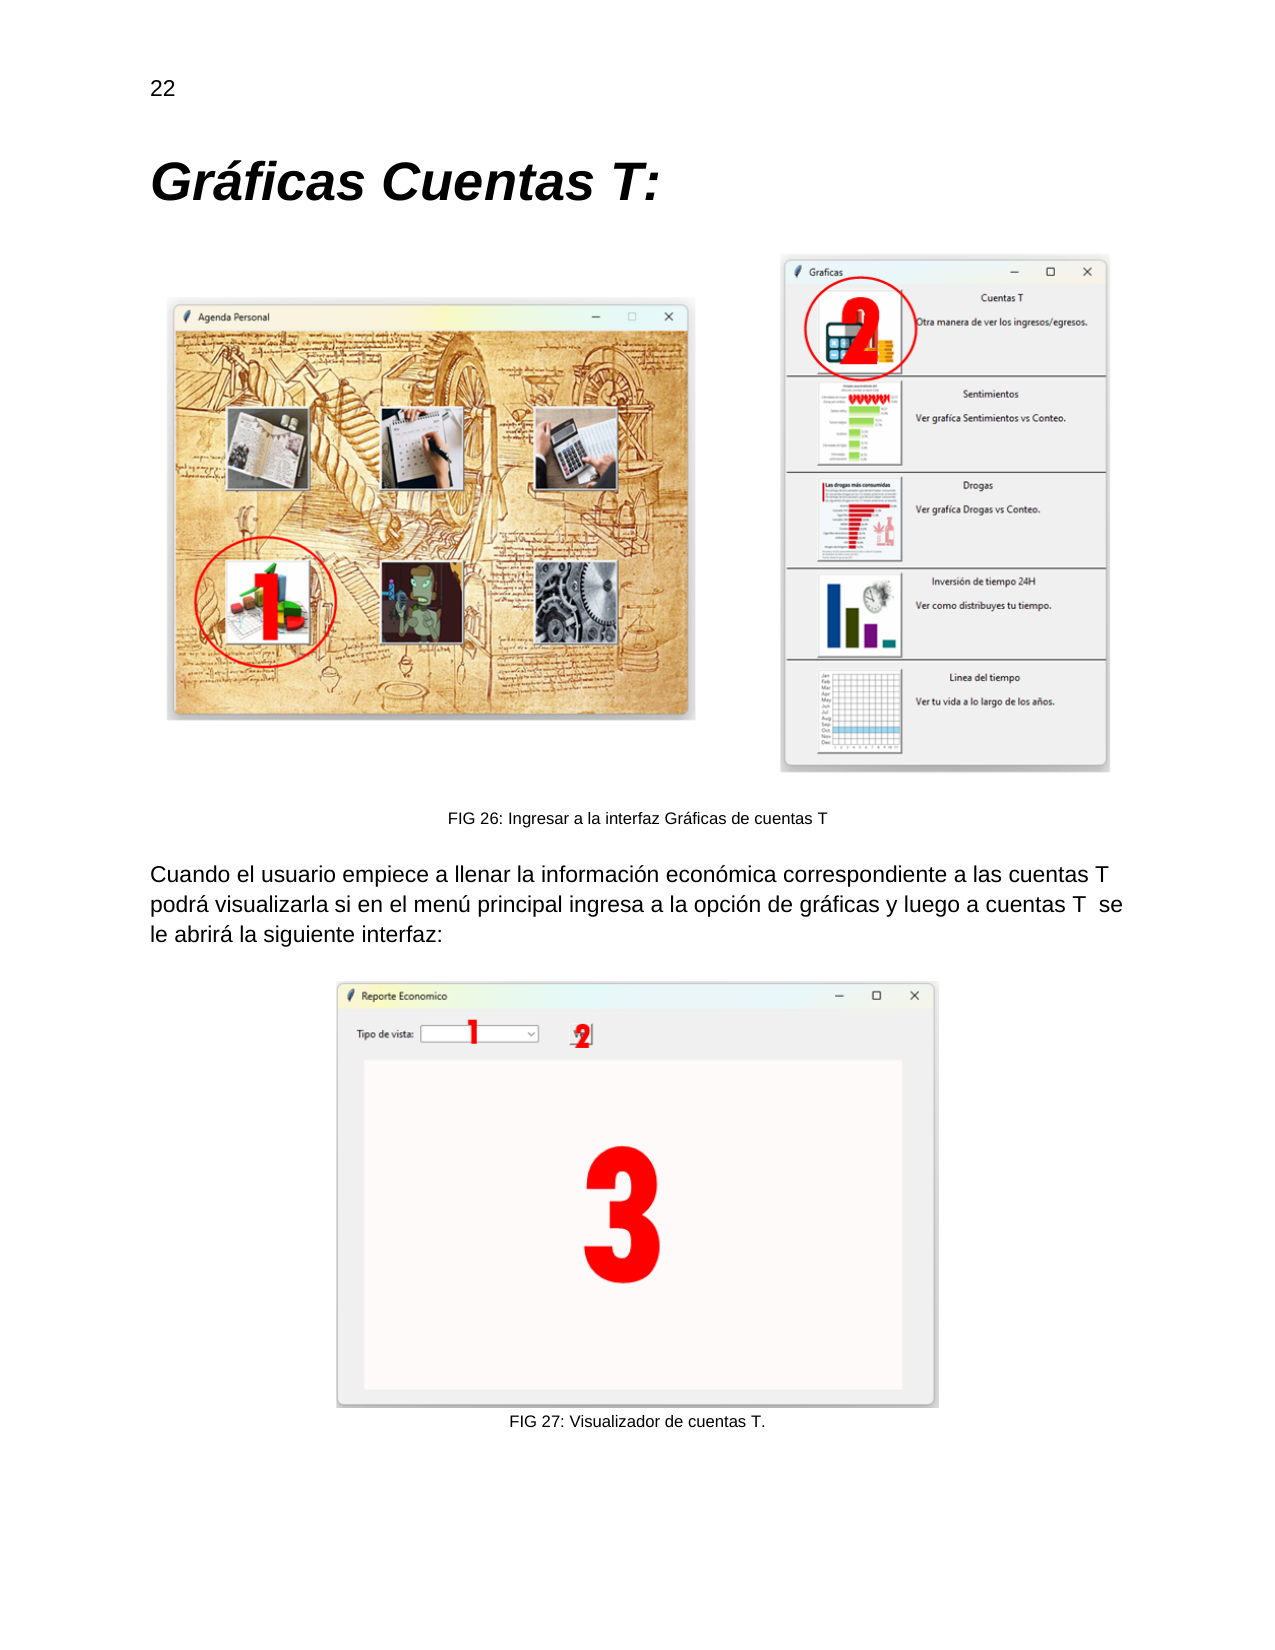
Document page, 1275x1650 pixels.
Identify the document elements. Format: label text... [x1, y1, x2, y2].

picture [336, 981, 939, 1408]
text Gráficas Cuentas T: [150, 150, 1125, 212]
text FIG 27: Visualizador de cuentas T. [150, 1411, 1125, 1431]
picture [150, 221, 1125, 805]
text Cuando el usuario empiece a llenar la información económica correspondiente a las cuentas T podrá visualizarla si en el menú principal ingresa a la opción de gráficas y luego a cuentas T se le abrirá la siguiente interfaz: [150, 861, 1125, 948]
text FIG 26: Ingresar a la interfaz Gráficas de cuentas T [150, 809, 1125, 828]
